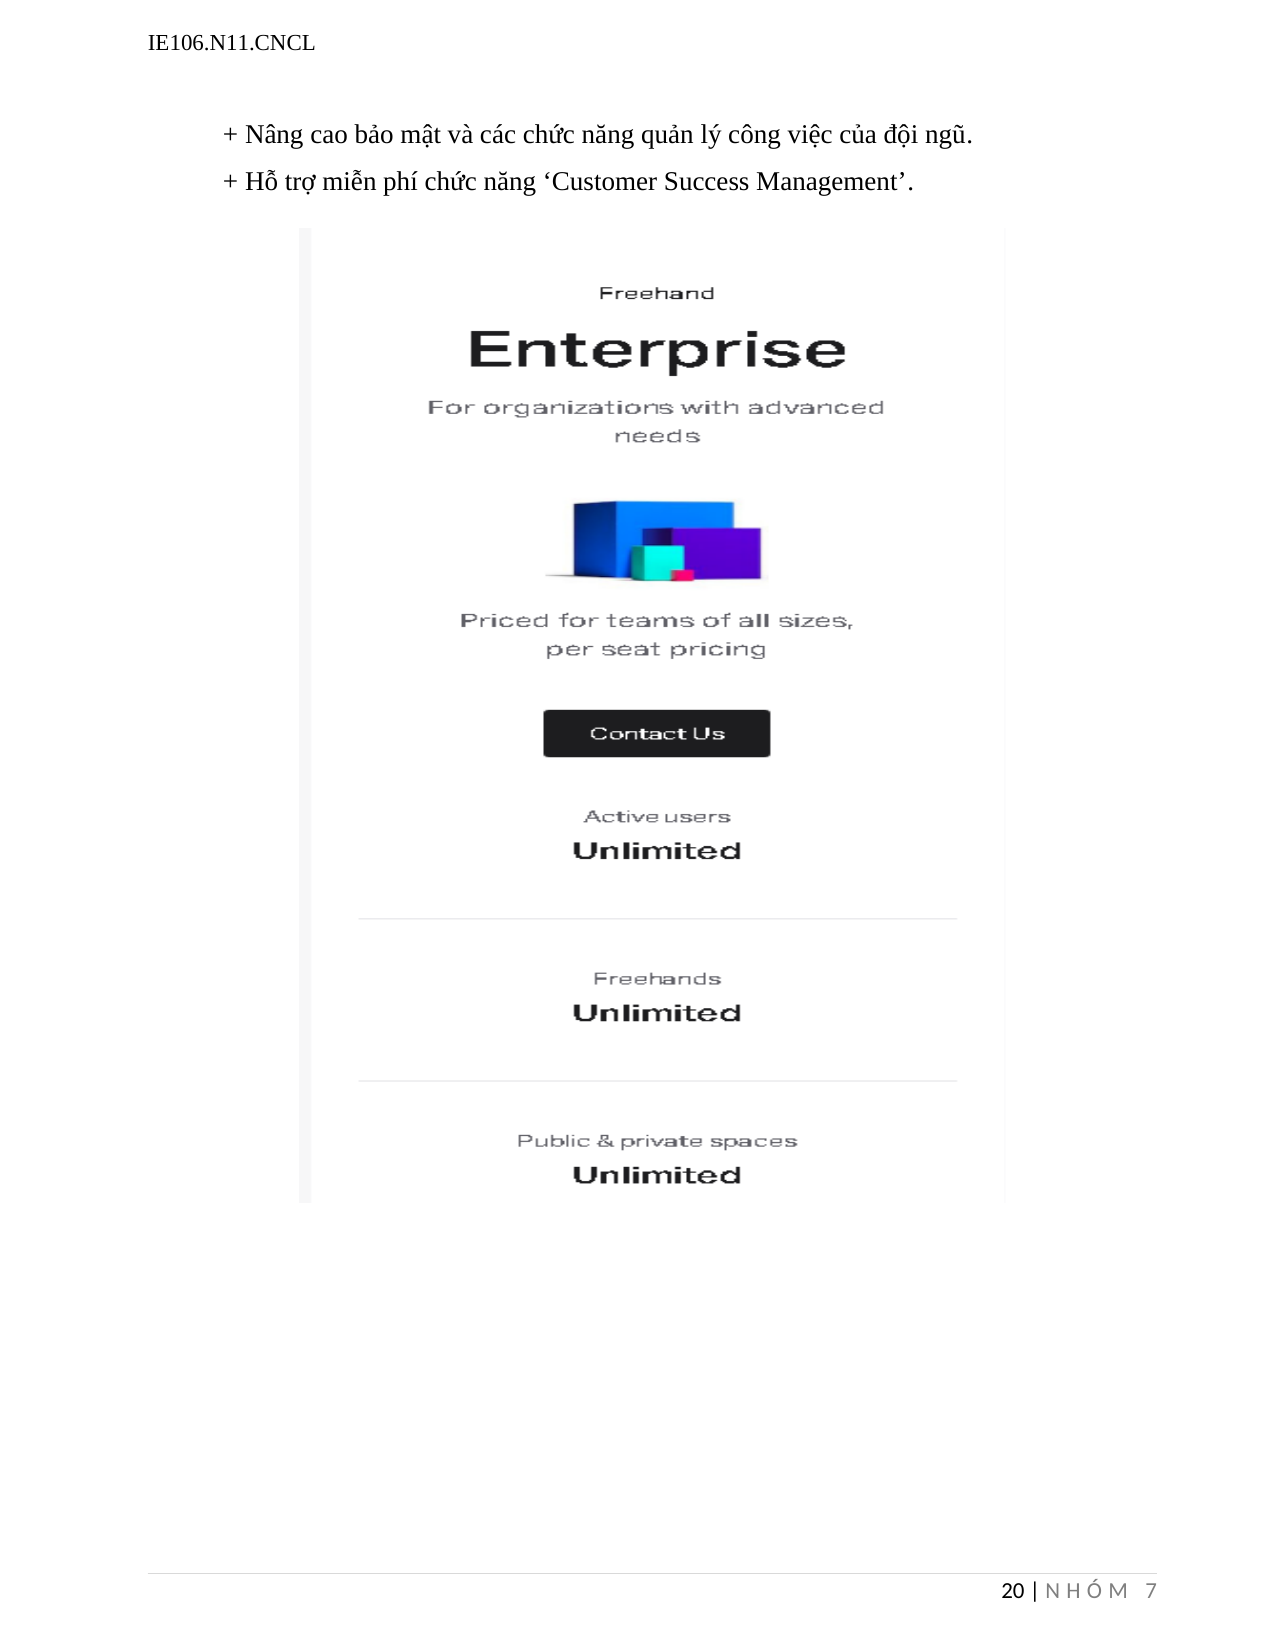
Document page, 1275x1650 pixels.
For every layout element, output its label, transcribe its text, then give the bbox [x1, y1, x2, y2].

list + Nâng cao bảo mật và các chức năng quản lý công việc của đội ngũ. [223, 118, 1157, 149]
list + Hỗ trợ miễn phí chức năng ‘Customer Success Management’. [223, 165, 1157, 196]
picture [299, 228, 1006, 1203]
